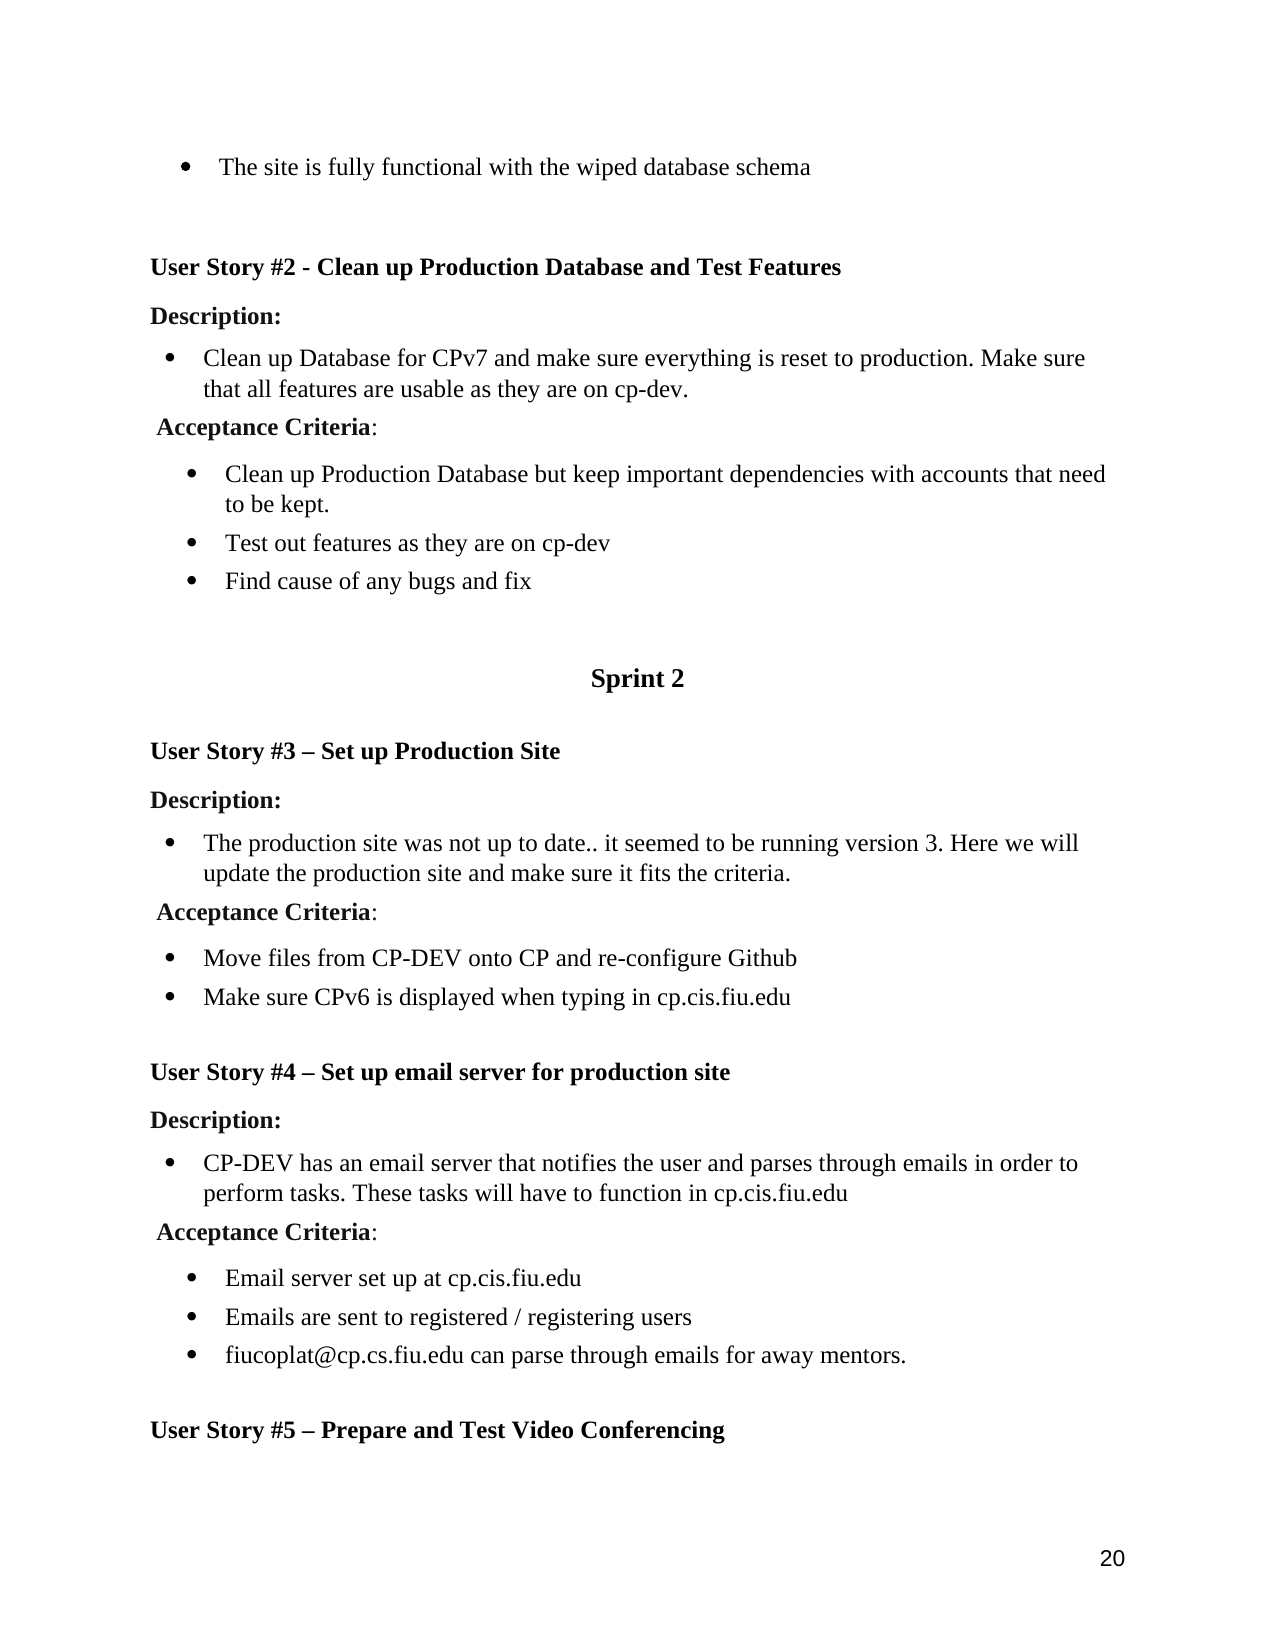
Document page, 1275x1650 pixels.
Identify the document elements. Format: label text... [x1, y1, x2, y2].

list The site is fully functional with the wiped database schema [181, 150, 1125, 181]
list Move files from CP-DEV onto CP and re-configure Github [166, 941, 1125, 972]
list Clean up Production Database but keep important dependencies with accounts that need to be kept. [187, 457, 1125, 518]
text User Story #2 - Clean up Production Database and Test Features [150, 252, 1125, 281]
list Find cause of any bugs and fix [187, 564, 1125, 595]
subtitle Sprint 2 [150, 662, 1125, 693]
list The production site was not up to date.. it seemed to be running version 3. Here we will update the production site and make sure it fits the criteria. [166, 826, 1125, 887]
subtitle Description: [150, 301, 1125, 329]
text User Story #5 – Prepare and Test Video Conferencing [150, 1415, 1125, 1444]
subtitle Description: [150, 785, 1125, 814]
list Make sure CPv6 is displayed when typing in cp.cis.fiu.edu [166, 980, 1125, 1010]
text Acceptance Criteria: [150, 1215, 1125, 1246]
list Emails are sent to registered / registering users [187, 1300, 1125, 1330]
text User Story #3 – Set up Production Site [150, 736, 1125, 765]
text User Story #4 – Set up email server for production site [150, 1057, 1125, 1085]
text Acceptance Criteria: [150, 411, 1125, 441]
list fiucoplat@cp.cs.fiu.edu can parse through emails for away mentors. [187, 1338, 1125, 1369]
text Acceptance Criteria: [150, 895, 1125, 926]
list Clean up Database for CPv7 and make sure everything is reset to production. Make sure that all features are usable as they are on cp-dev. [166, 342, 1125, 403]
list Test out features as they are on cp-dev [187, 526, 1125, 557]
list Email server set up at cp.cis.fiu.edu [187, 1261, 1125, 1292]
list CP-DEV has an email server that notifies the user and parses through emails in order to perform tasks. These tasks will have to function in cp.cis.fiu.edu [166, 1146, 1125, 1207]
subtitle Description: [150, 1105, 1125, 1134]
